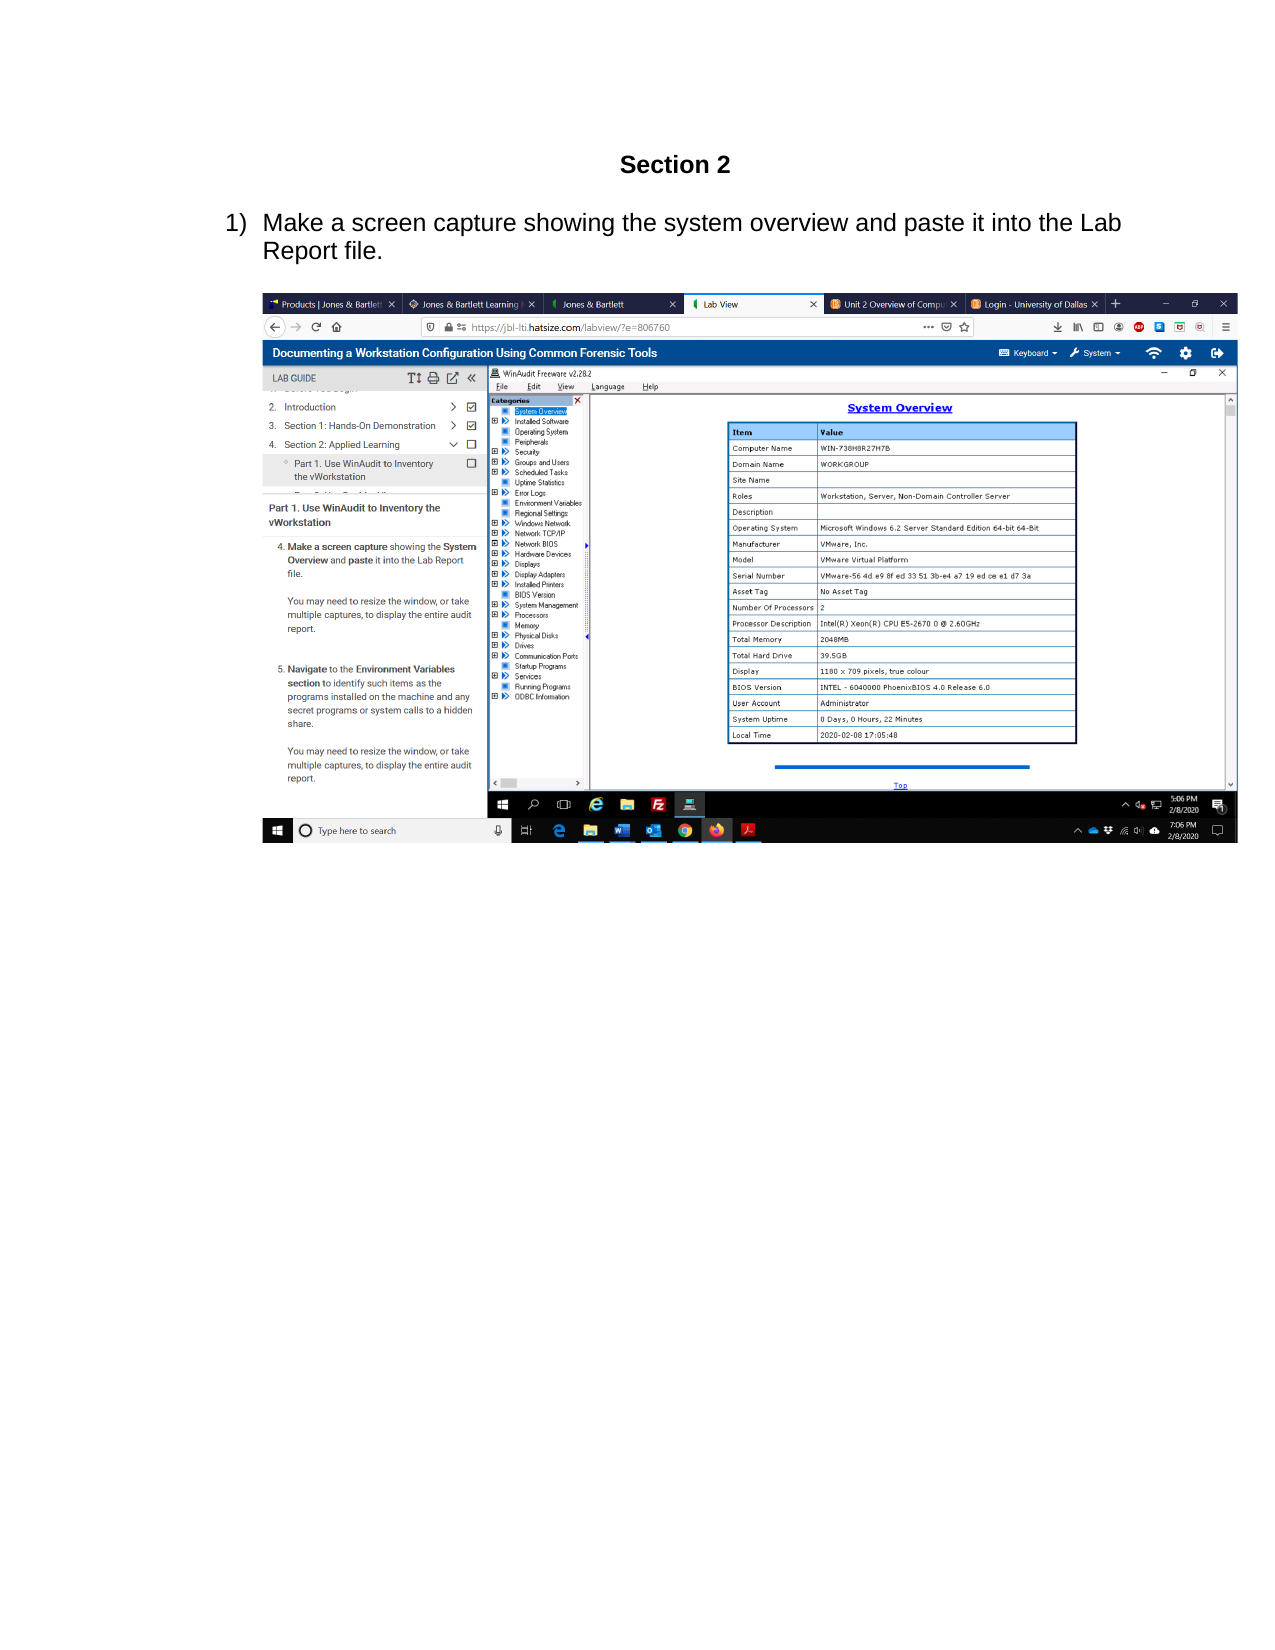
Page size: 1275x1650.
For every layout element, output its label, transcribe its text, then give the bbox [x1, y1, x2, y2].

picture [262, 293, 1238, 843]
list Section 2 [225, 150, 1125, 179]
list Make a screen capture showing the system overview and paste it into the Lab Report file. [225, 207, 1125, 265]
